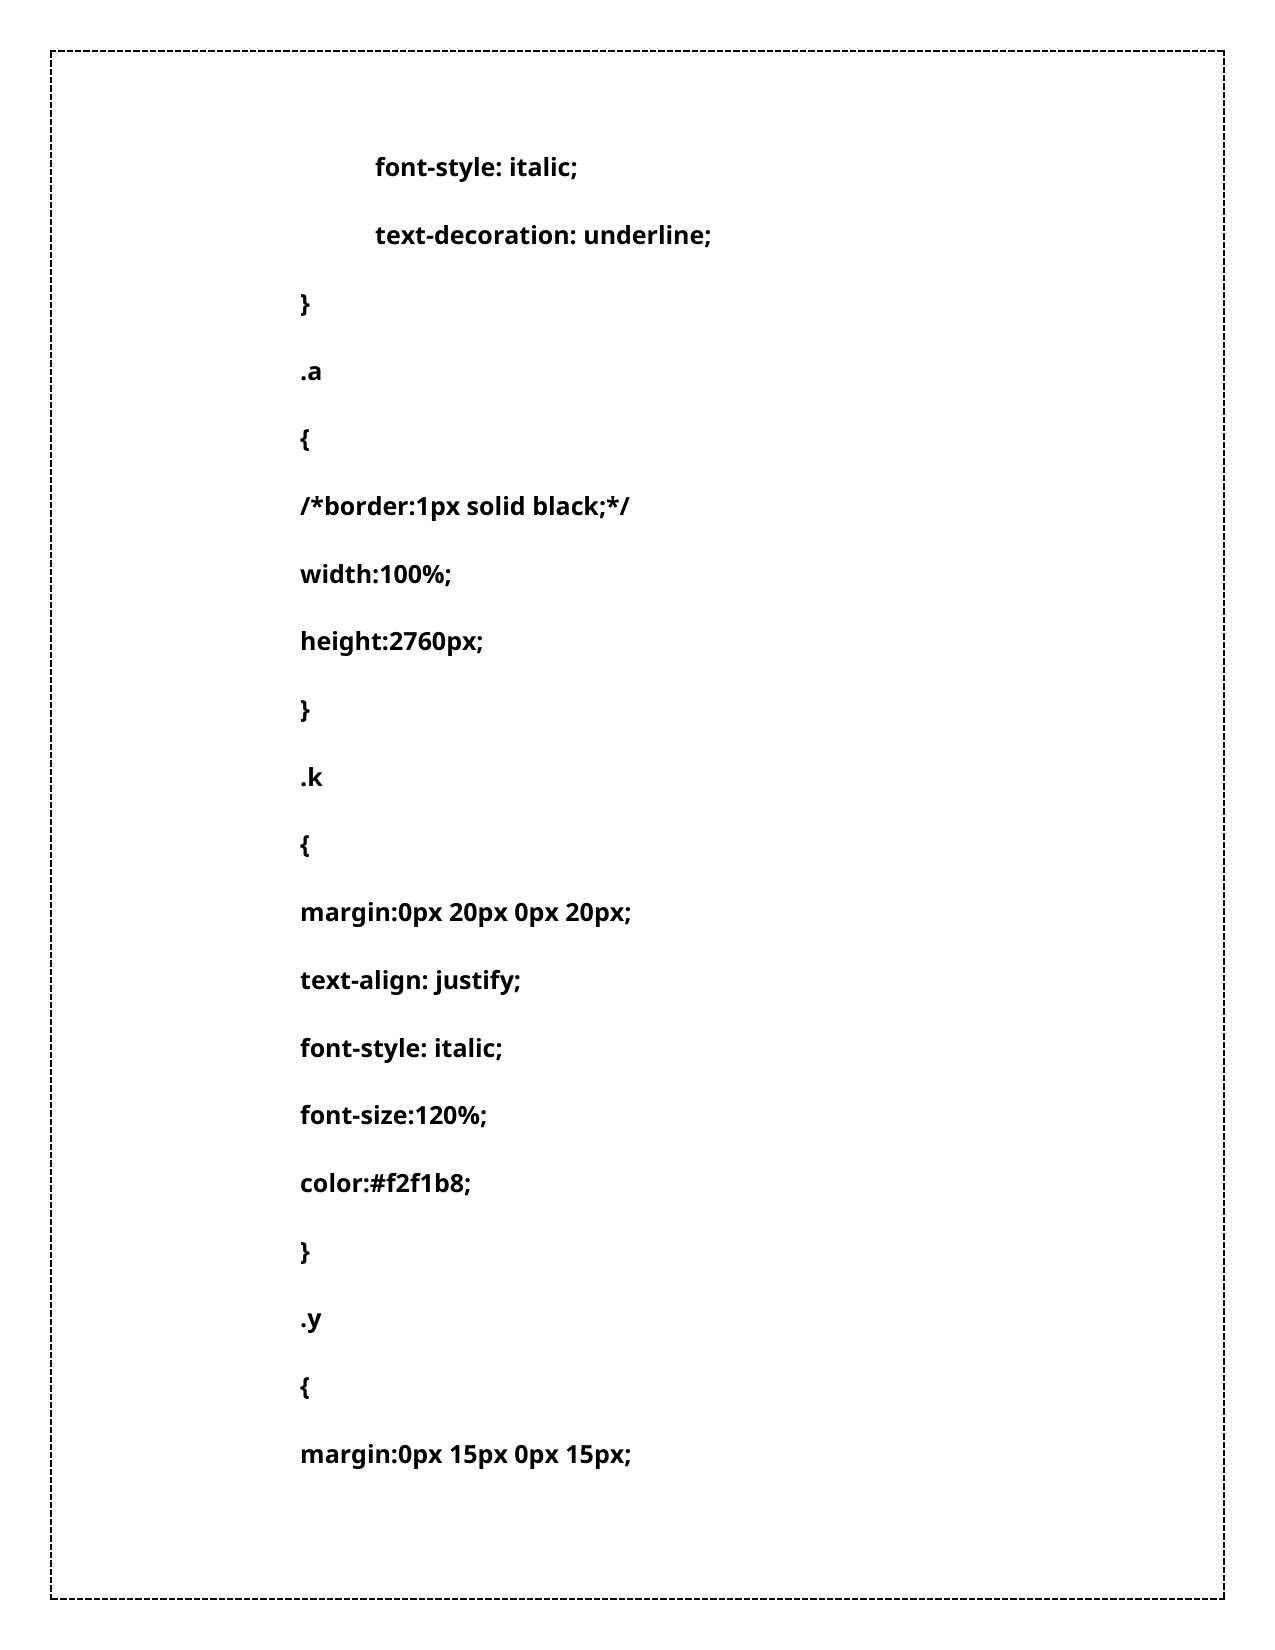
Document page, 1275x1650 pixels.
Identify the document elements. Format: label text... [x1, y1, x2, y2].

text { [150, 421, 1125, 455]
text color:#f2f1b8; [150, 1166, 1125, 1200]
text /*border:1px solid black;*/ [150, 488, 1125, 523]
text text-decoration: underline; [150, 218, 1125, 252]
text margin:0px 20px 0px 20px; [150, 895, 1125, 929]
text height:2760px; [150, 624, 1125, 658]
text font-style: italic; [150, 150, 1125, 184]
text font-size:120%; [150, 1098, 1125, 1132]
text } [150, 1233, 1125, 1267]
text margin:0px 15px 0px 15px; [150, 1436, 1125, 1471]
text width:100%; [150, 556, 1125, 590]
text .a [150, 353, 1125, 387]
text text-align: justify; [150, 962, 1125, 997]
text .y [150, 1301, 1125, 1335]
text .k [150, 759, 1125, 793]
text } [150, 285, 1125, 319]
text } [150, 692, 1125, 726]
text { [150, 1369, 1125, 1403]
text { [150, 827, 1125, 861]
text font-style: italic; [150, 1030, 1125, 1064]
